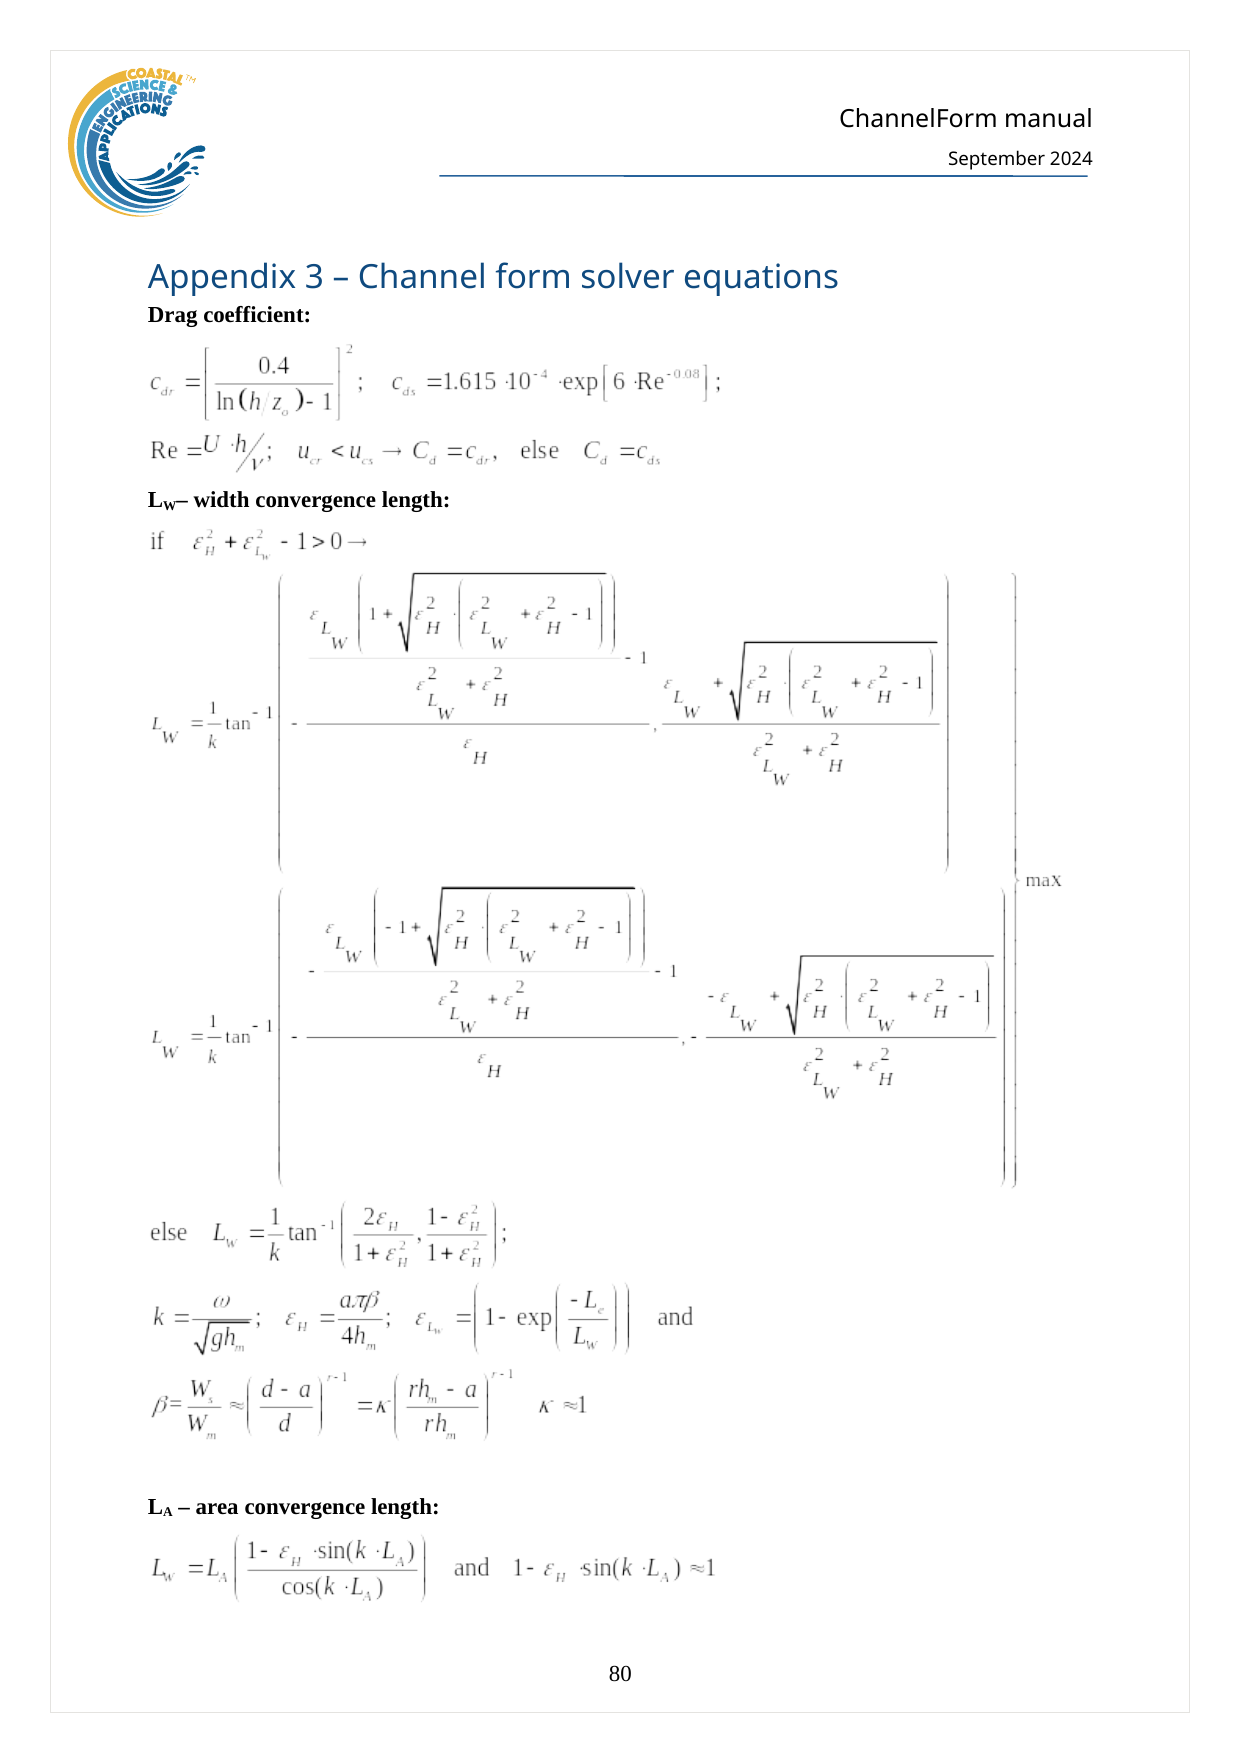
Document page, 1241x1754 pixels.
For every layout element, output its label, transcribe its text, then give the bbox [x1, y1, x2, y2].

text LA – area convergence length: [148, 1493, 1093, 1519]
text Drag coefficient: [148, 302, 1093, 328]
subtitle Appendix 3 – Channel form solver equations [148, 253, 1093, 298]
text LW– width convergence length: [148, 486, 1093, 513]
